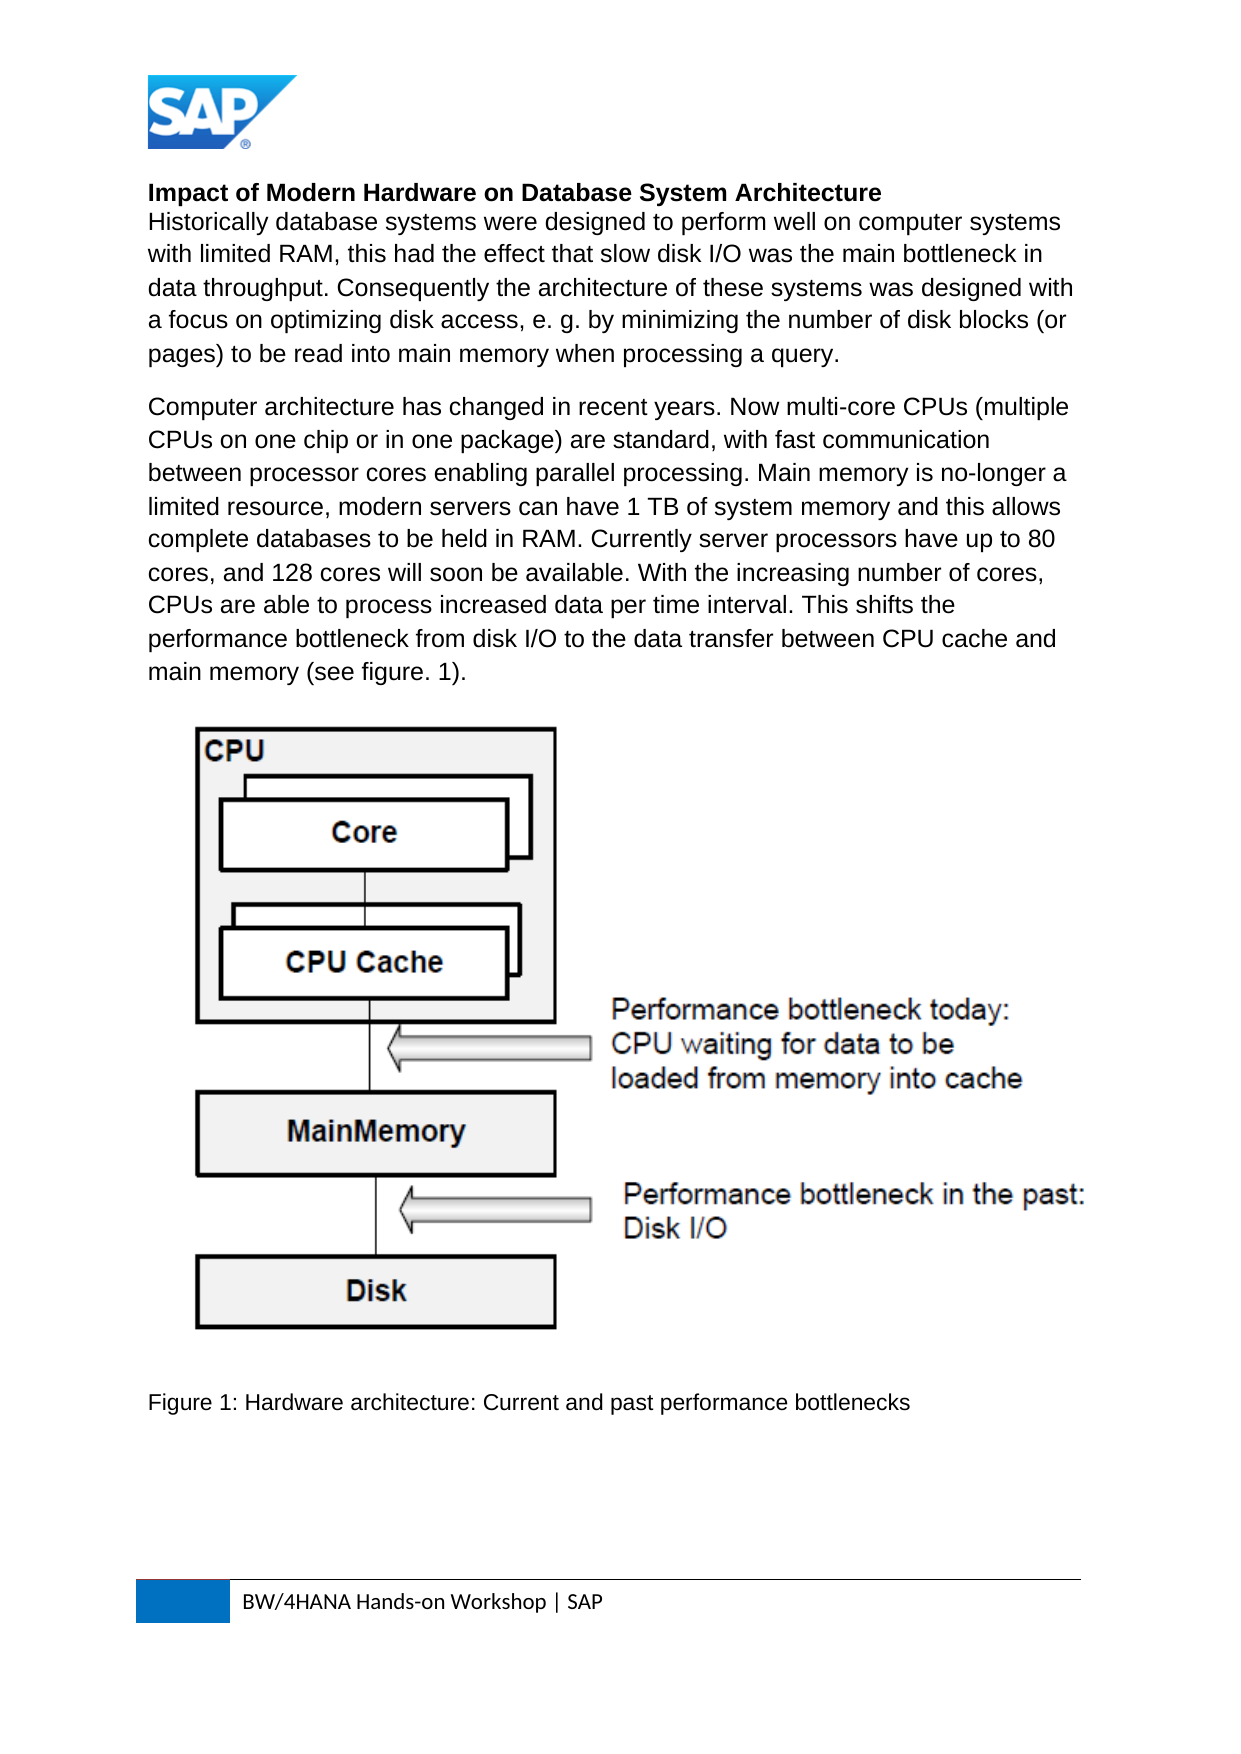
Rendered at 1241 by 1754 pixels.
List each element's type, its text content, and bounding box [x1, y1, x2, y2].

text Computer architecture has changed in recent years. Now multi-core CPUs (multiple CPUs on one chip or in one package) are standard, with fast communication between processor cores enabling parallel processing. Main memory is no-longer a limited resource, modern servers can have 1 TB of system memory and this allows complete databases to be held in RAM. Currently server processors have up to 80 cores, and 128 cores will soon be available. With the increasing number of cores, CPUs are able to process increased data per time interval. This shifts the performance bottleneck from disk I/O to the data transfer between CPU cache and main memory (see figure. 1). [148, 392, 1093, 685]
text Figure 1: Hardware architecture: Current and past performance bottlenecks [148, 1388, 1093, 1415]
text Historically database systems were designed to perform well on computer systems with limited RAM, this had the effect that slow disk I/O was the main bottleneck in data throughput. Consequently the architecture of these systems was designed with a focus on optimizing disk access, e. g. by minimizing the number of disk blocks (or pages) to be read into main memory when processing a query. [148, 206, 1093, 367]
picture [147, 75, 298, 149]
picture [147, 710, 1109, 1364]
text Impact of Modern Hardware on Database System Architecture [148, 178, 1093, 206]
